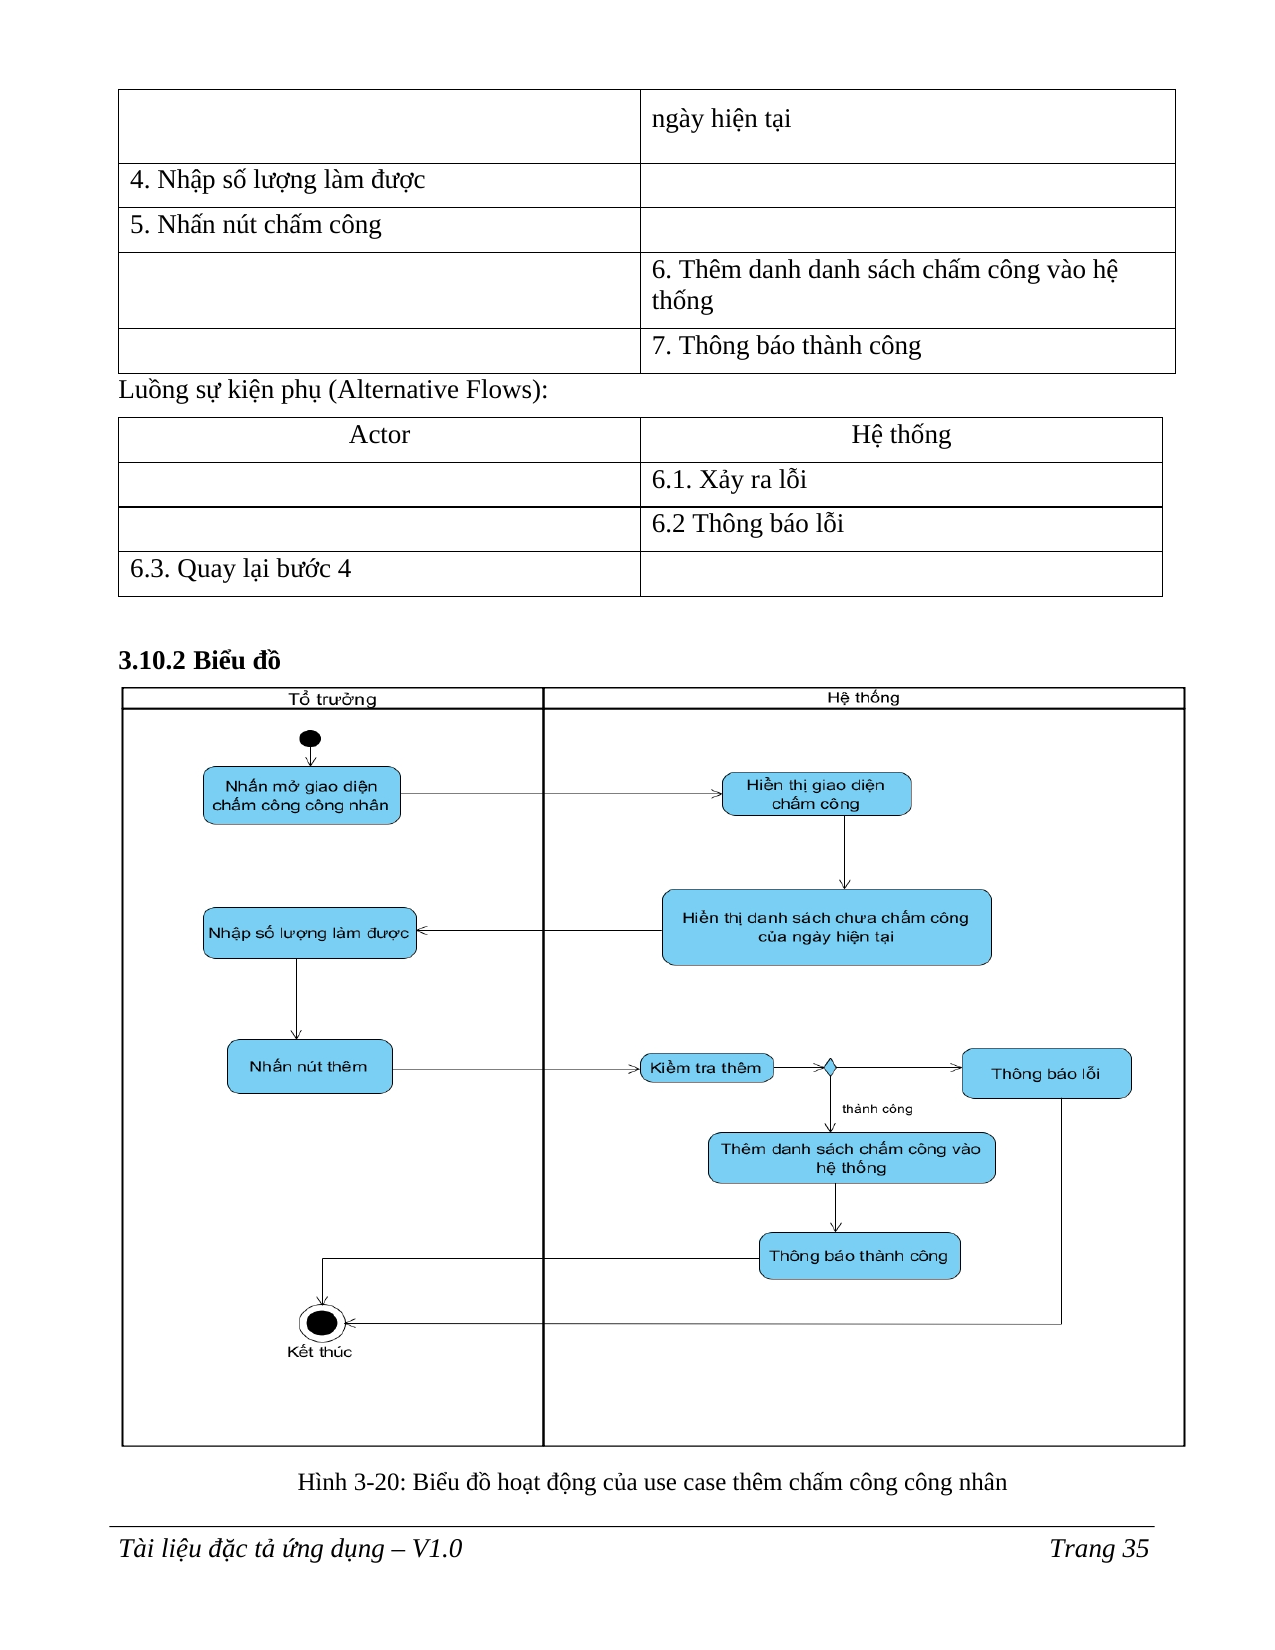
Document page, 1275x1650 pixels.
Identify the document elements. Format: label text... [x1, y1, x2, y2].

table_cell 5. Nhấn nút chấm công [119, 208, 640, 252]
text Luồng sự kiện phụ (Alternative Flows): [118, 373, 1186, 404]
table_cell [641, 164, 1175, 207]
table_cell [641, 90, 1175, 162]
table_header Hệ thống [641, 418, 1162, 462]
table_cell 6. Thêm danh danh sách chấm công vào hệ thống [641, 253, 1175, 328]
table_cell [641, 208, 1175, 252]
table_cell [119, 90, 640, 162]
table_cell [119, 463, 640, 506]
table_cell 4. Nhập số lượng làm được [119, 164, 640, 207]
picture [118, 687, 1187, 1449]
table_cell 6.2 Thông báo lỗi [641, 508, 1162, 551]
subtitle Biểu đồ [118, 644, 1186, 675]
table_cell [641, 552, 1162, 596]
table_header Actor [119, 418, 640, 462]
table_cell [119, 329, 640, 372]
table_cell [119, 253, 640, 328]
table_cell 6.3. Quay lại bước 4 [119, 552, 640, 596]
table_cell 6.1. Xảy ra lỗi [641, 463, 1162, 506]
table_cell 7. Thông báo thành công [641, 329, 1175, 372]
table_cell [119, 508, 640, 551]
